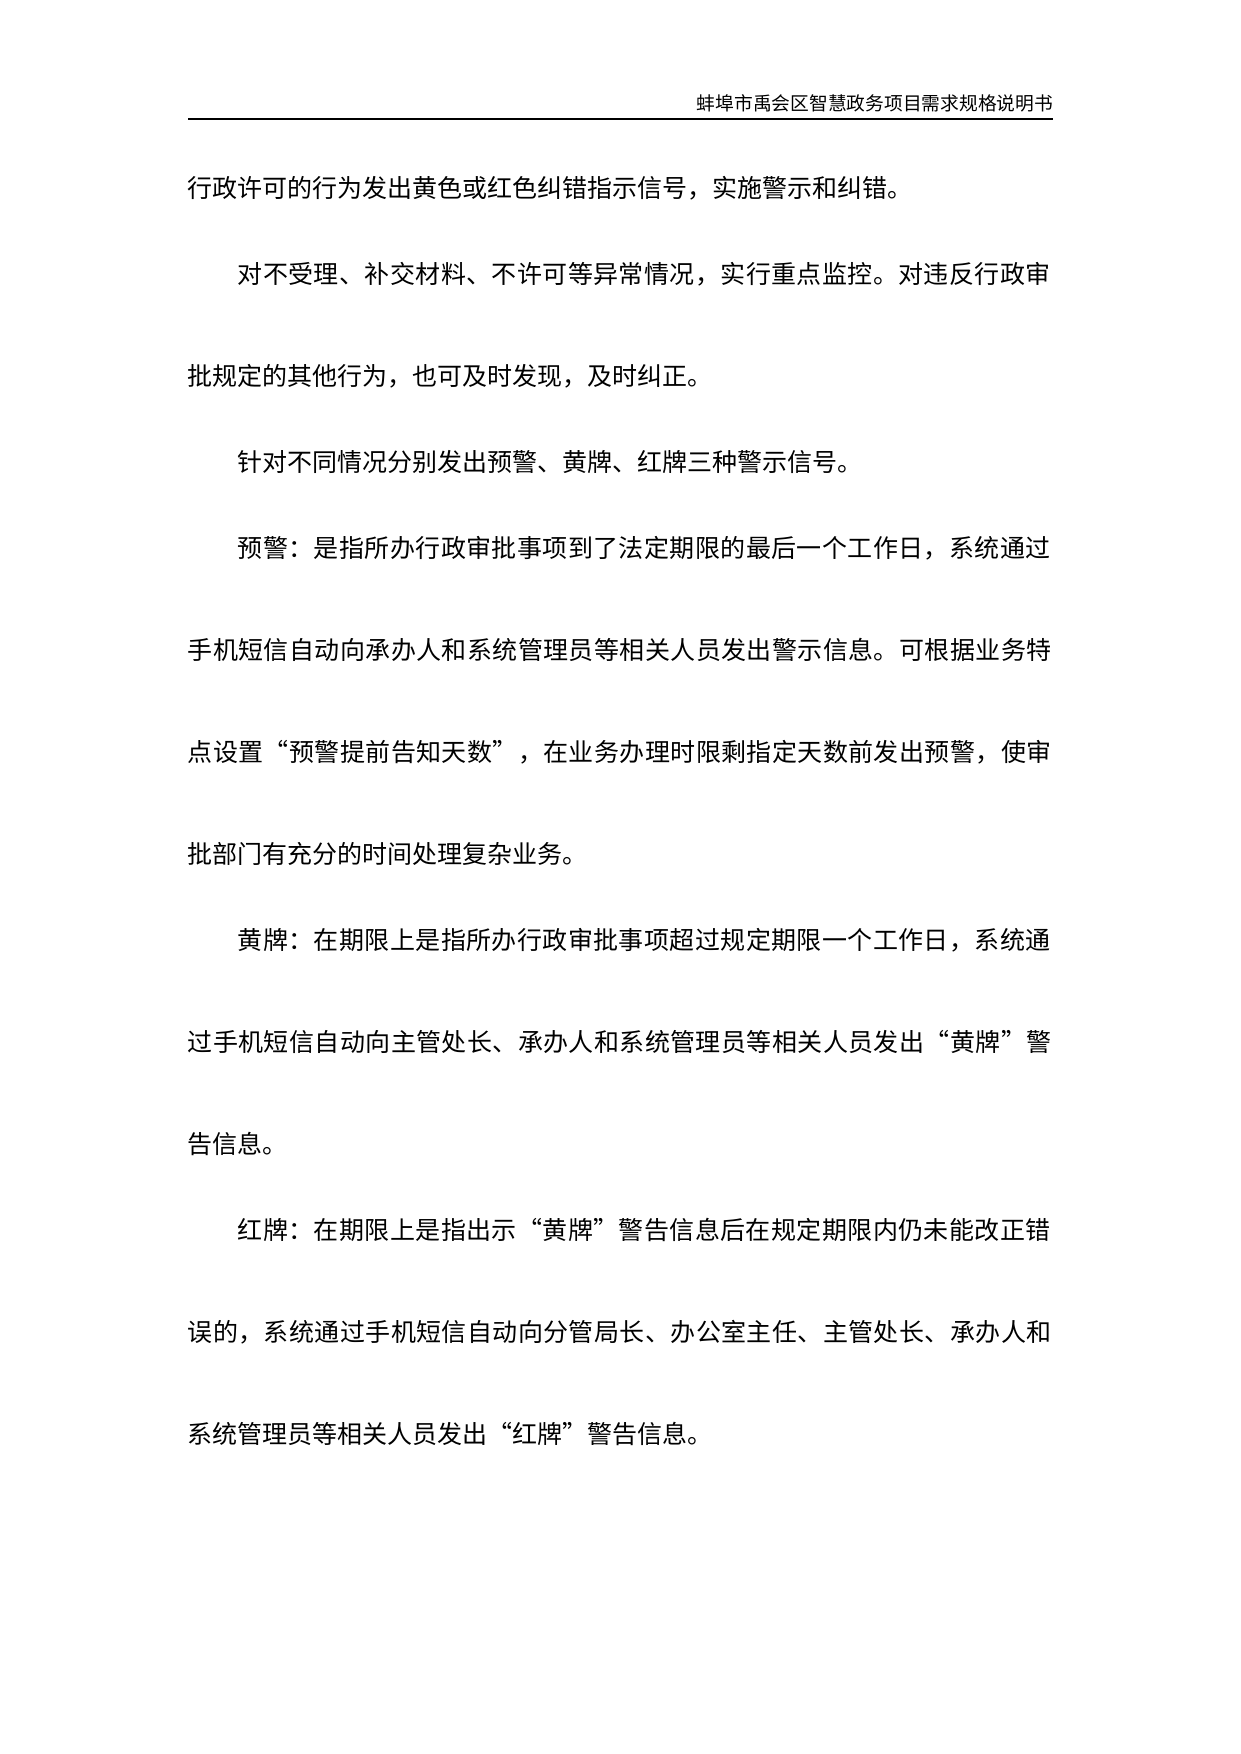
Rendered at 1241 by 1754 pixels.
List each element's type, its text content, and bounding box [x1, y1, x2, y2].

text 预警：是指所办行政审批事项到了法定期限的最后一个工作日，系统通过手机短信自动向承办人和系统管理员等相关人员发出警示信息。可根据业务特点设置“预警提前告知天数”，在业务办理时限剩指定天数前发出预警，使审批部门有充分的时间处理复杂业务。 [187, 513, 1053, 887]
text 针对不同情况分别发出预警、黄牌、红牌三种警示信号。 [187, 427, 1053, 495]
text 红牌：在期限上是指出示“黄牌”警告信息后在规定期限内仍未能改正错误的，系统通过手机短信自动向分管局长、办公室主任、主管处长、承办人和系统管理员等相关人员发出“红牌”警告信息。 [187, 1194, 1053, 1466]
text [187, 153, 1053, 221]
text 黄牌：在期限上是指所办行政审批事项超过规定期限一个工作日，系统通过手机短信自动向主管处长、承办人和系统管理员等相关人员发出“黄牌”警告信息。 [187, 905, 1053, 1176]
text 对不受理、补交材料、不许可等异常情况，实行重点监控。对违反行政审批规定的其他行为，也可及时发现，及时纠正。 [187, 239, 1053, 409]
